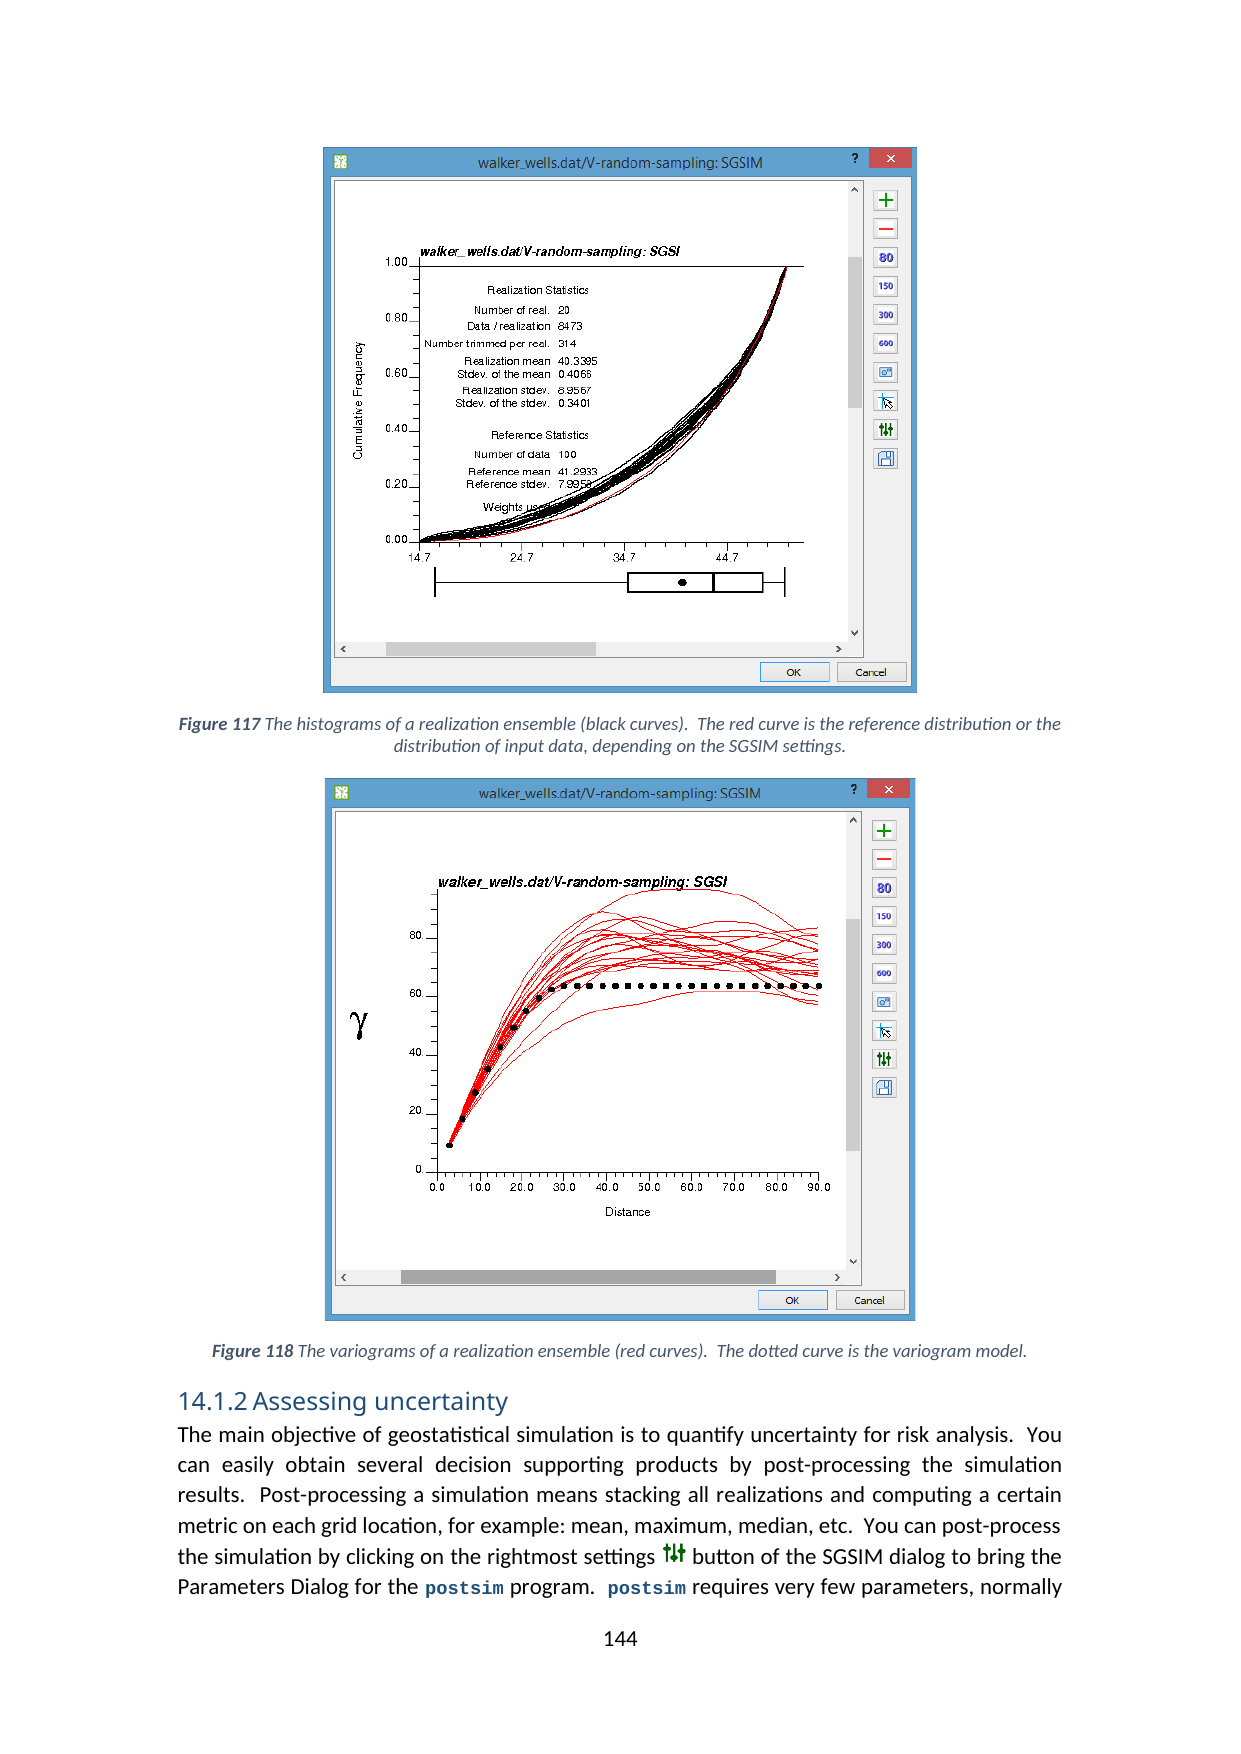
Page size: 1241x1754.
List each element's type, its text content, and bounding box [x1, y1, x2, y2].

subtitle Assessing uncertainty [177, 1383, 1063, 1417]
picture [662, 1541, 686, 1565]
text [177, 1420, 1063, 1600]
text Figure 118 The variograms of a realization ensemble (red curves). The dotted curve is the variogram model. [177, 1339, 1063, 1362]
text Figure 117 The histograms of a realization ensemble (black curves). The red curve is the reference distribution or the distribution of input data, depending on the SGSIM settings. [177, 712, 1063, 758]
picture [324, 778, 916, 1321]
picture [323, 147, 918, 693]
